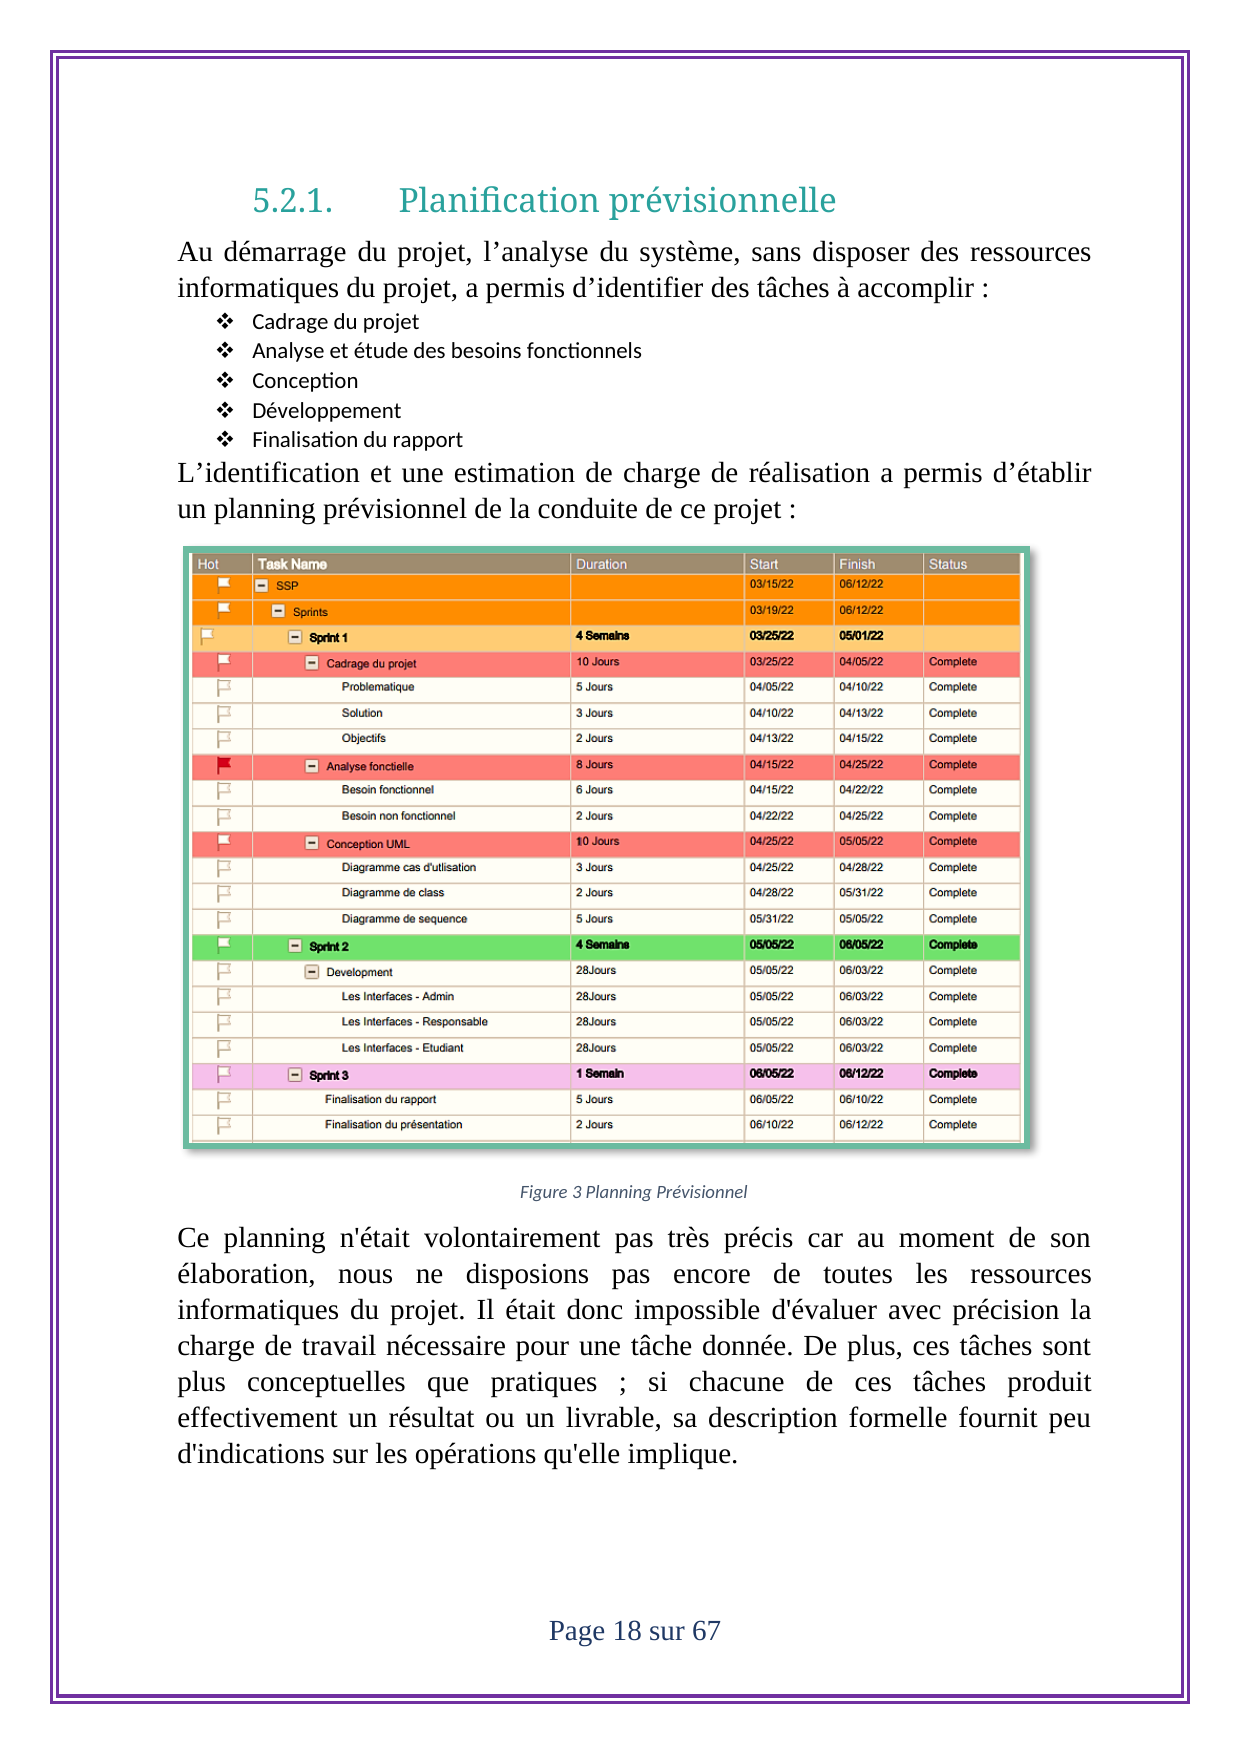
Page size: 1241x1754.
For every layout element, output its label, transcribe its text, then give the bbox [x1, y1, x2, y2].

list Analyse et étude des besoins fonctionnels [214, 336, 1092, 364]
text L’identification et une estimation de charge de réalisation a permis d’établir un planning prévisionnel de la conduite de ce projet : [177, 455, 1092, 525]
list Développement [214, 396, 1092, 424]
list Cadrage du projet [214, 307, 1092, 335]
text Au démarrage du projet, l’analyse du système, sans disposer des ressources informatiques du projet, a permis d’identifier des tâches à accomplir : [177, 234, 1092, 304]
list Finalisation du rapport [214, 426, 1092, 453]
list Conception [214, 366, 1092, 394]
picture [189, 553, 1024, 1143]
text Ce planning n'était volontairement pas très précis car au moment de son élaboration, nous ne disposions pas encore de toutes les ressources informatiques du projet. Il était donc impossible d'évaluer avec précision la charge de travail nécessaire pour une tâche donnée. De plus, ces tâches sont plus conceptuelles que pratiques ; si chacune de ces tâches produit effectivement un résultat ou un livrable, sa description formelle fournit peu d'indications sur les opérations qu'elle implique. [177, 1220, 1092, 1470]
subtitle Planification prévisionnelle [252, 177, 1092, 223]
